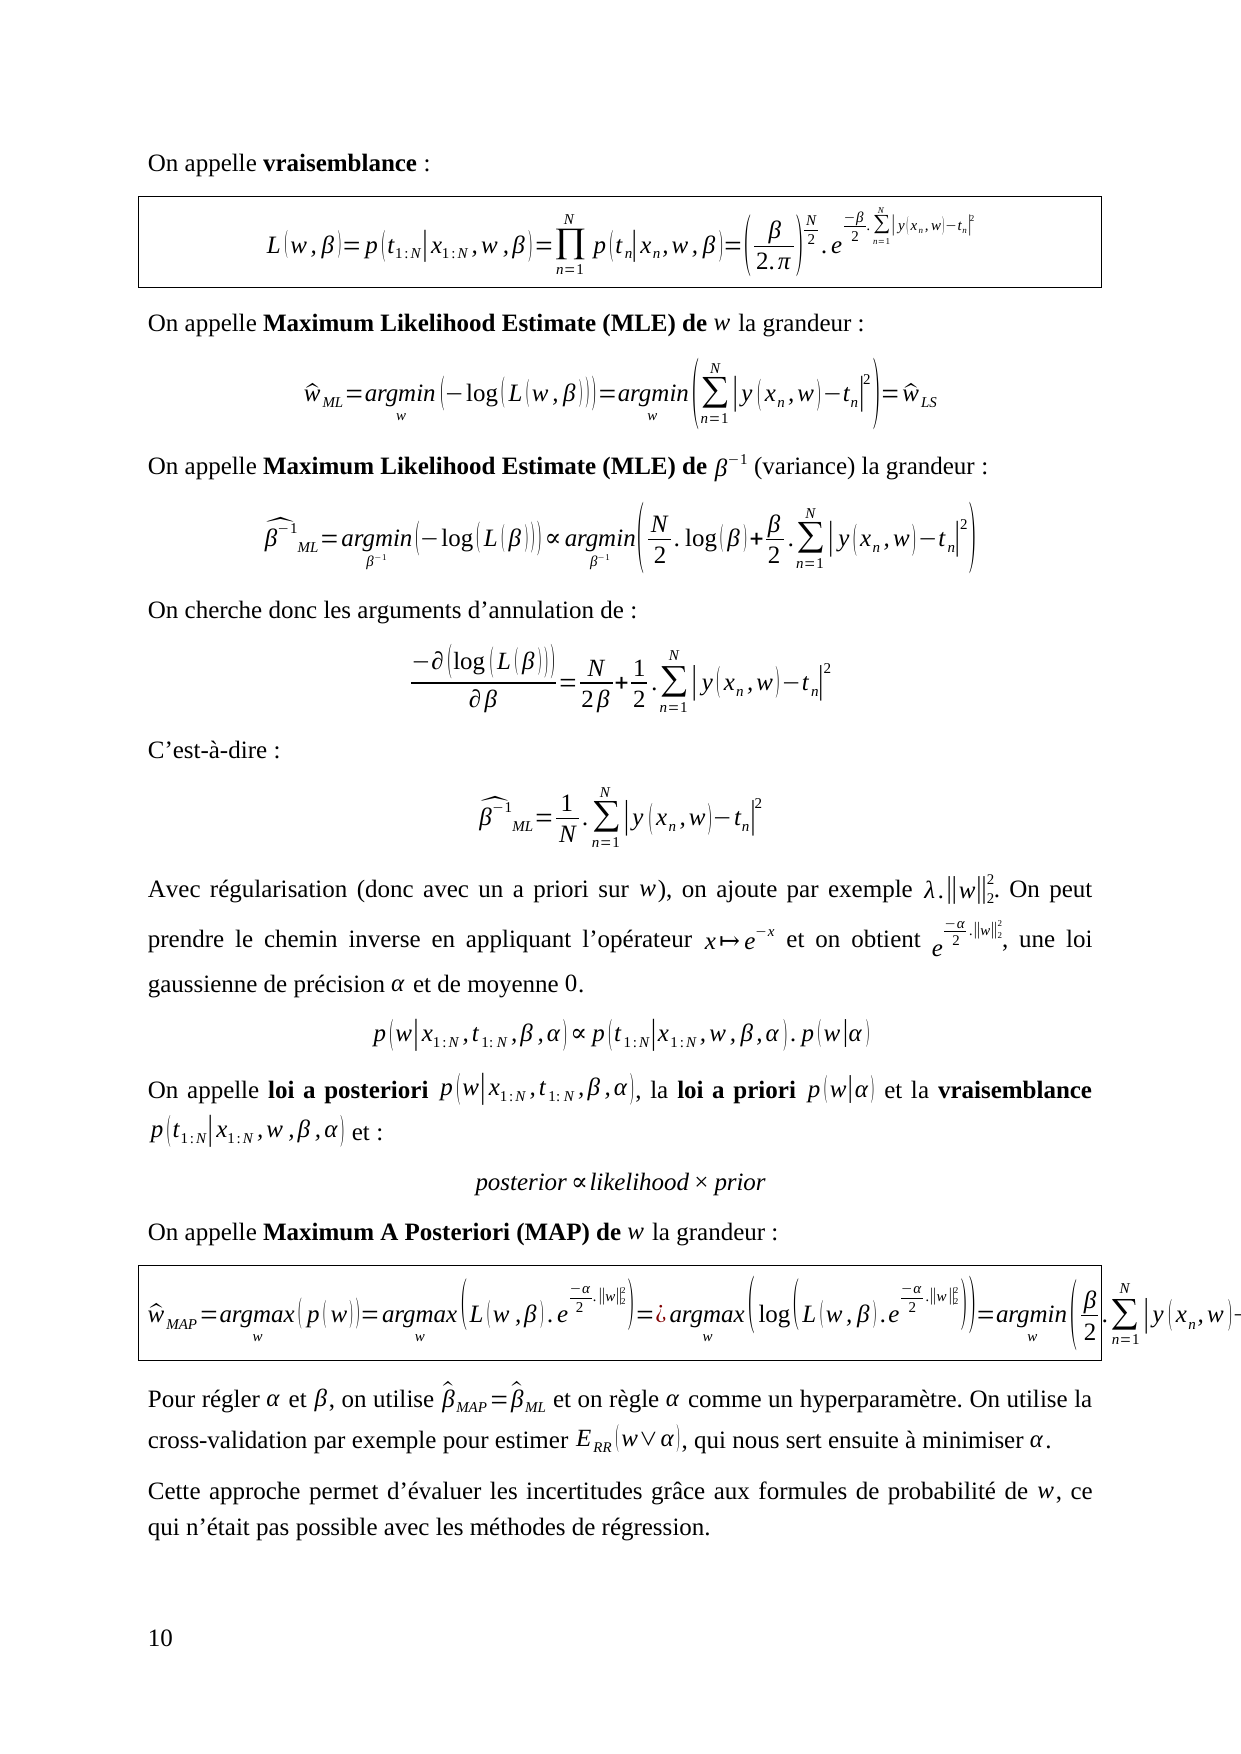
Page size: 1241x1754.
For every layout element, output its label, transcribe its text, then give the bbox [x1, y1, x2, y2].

text On appelle vraisemblance : [148, 148, 1093, 176]
text On appelle Maximum Likelihood Estimate (MLE) de (variance) la grandeur : [148, 450, 1093, 481]
text Avec régularisation (donc avec un a priori sur ), on ajoute par exemple . On peut prendre le chemin inverse en appliquant l’opérateur et on obtient , une loi gaussienne de précision et de moyenne . [148, 870, 1093, 998]
text On cherche donc les arguments d’annulation de : [148, 595, 1093, 624]
text Cette approche permet d’évaluer les incertitudes grâce aux formules de probabilité de , ce qui n’était pas possible avec les méthodes de régression. [148, 1476, 1093, 1540]
text Pour régler et , on utilise et on règle comme un hyperparamètre. On utilise la cross-validation par exemple pour estimer , qui nous sert ensuite à minimiser . [148, 1381, 1093, 1456]
text On appelle loi a posteriori , la loi a priori et la vraisemblance et : [148, 1072, 1093, 1149]
text On appelle Maximum A Posteriori (MAP) de la grandeur : [148, 1217, 1093, 1246]
text C’est-à-dire : [148, 735, 1093, 764]
text On appelle Maximum Likelihood Estimate (MLE) de la grandeur : [148, 308, 1093, 337]
